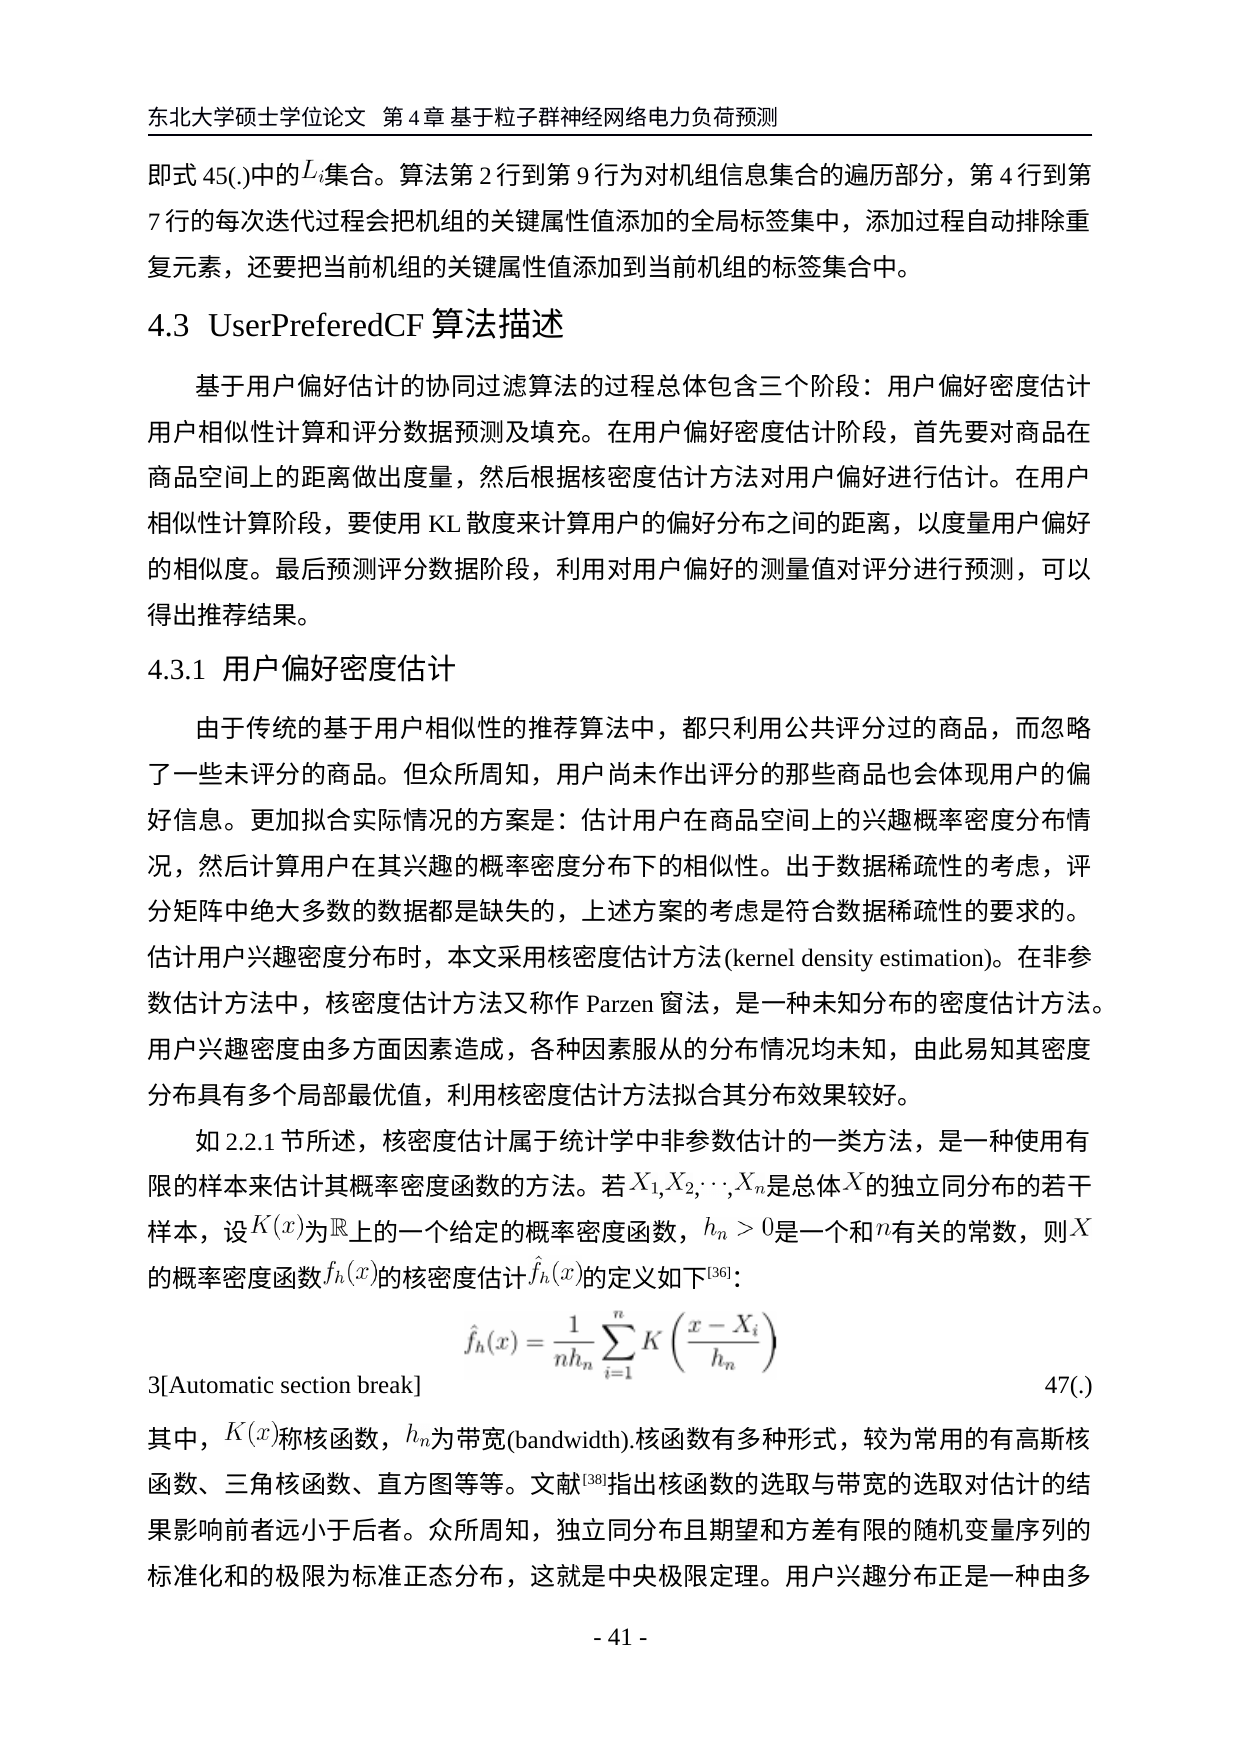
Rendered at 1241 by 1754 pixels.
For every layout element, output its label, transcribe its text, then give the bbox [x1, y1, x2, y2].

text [148, 148, 1092, 285]
subtitle UserPreferedCF算法描述 [148, 298, 1092, 346]
text 基于用户偏好估计的协同过滤算法的过程总体包含三个阶段：用户偏好密度估计、用户相似性计算和评分数据预测及填充。在用户偏好密度估计阶段，首先要对商品在商品空间上的距离做出度量，然后根据核密度估计方法对用户偏好进行估计。在用户相似性计算阶段，要使用KL散度来计算用户的偏好分布之间的距离，以度量用户偏好的相似度。最后预测评分数据阶段，利用对用户偏好的测量值对评分进行预测，可以得出推荐结果。 [148, 358, 1092, 633]
text 如2.2.1节所述，核密度估计属于统计学中非参数估计的一类方法，是一种使用有限的样本来估计其概率密度函数的方法。若,,,是总体的独立同分布的若干样本，设为上的一个给定的概率密度函数，是一个和有关的常数，则的概率密度函数的核密度估计的定义如下[36]： [148, 1113, 1092, 1297]
subtitle 用户偏好密度估计 [148, 646, 1092, 688]
text 由于传统的基于用户相似性的推荐算法中，都只利用公共评分过的商品，而忽略了一些未评分的商品。但众所周知，用户尚未作出评分的那些商品也会体现用户的偏好信息。更加拟合实际情况的方案是：估计用户在商品空间上的兴趣概率密度分布情况，然后计算用户在其兴趣的概率密度分布下的相似性。出于数据稀疏性的考虑，评分矩阵中绝大多数的数据都是缺失的，上述方案的考虑是符合数据稀疏性的要求的。估计用户兴趣密度分布时，本文采用核密度估计方法(kernel density estimation)。在非参数估计方法中，核密度估计方法又称作Parzen窗法，是一种未知分布的密度估计方法。用户兴趣密度由多方面因素造成，各种因素服从的分布情况均未知，由此易知其密度分布具有多个局部最优值，利用核密度估计方法拟合其分布效果较好。 [148, 701, 1092, 1113]
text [148, 1411, 1092, 1595]
